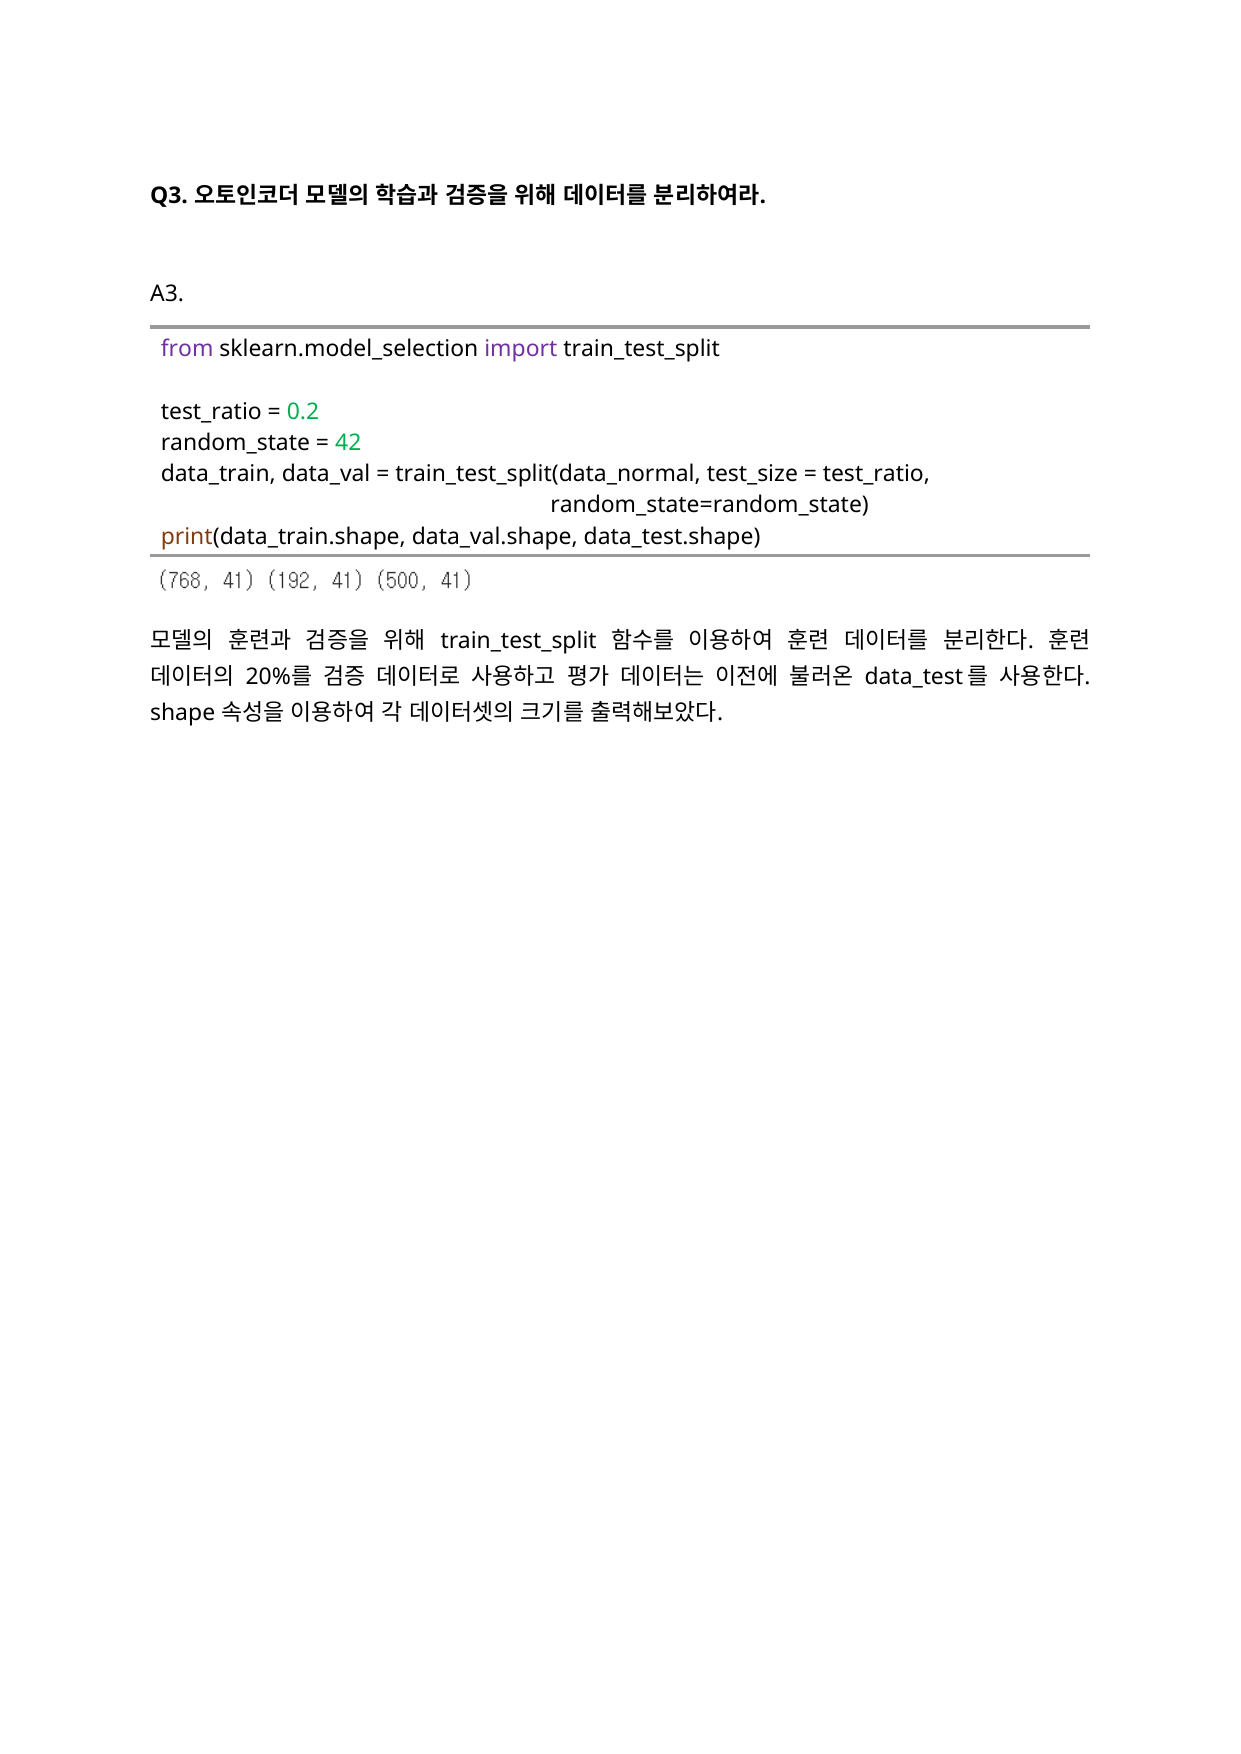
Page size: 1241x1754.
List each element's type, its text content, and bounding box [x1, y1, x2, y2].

table_header from sklearn.model_selection import train_test_split test_ratio = 0.2 random_state = 42 data_train, data_val = train_test_split(data_normal, test_size = test_ratio, random_state=random_state) print(data_train.shape, data_val.shape, data_test.shape) [150, 329, 1090, 554]
text 모델의 훈련과 검증을 위해 train_test_split 함수를 이용하여 훈련 데이터를 분리한다. 훈련 데이터의 20%를 검증 데이터로 사용하고 평가 데이터는 이전에 불러온 data_test를 사용한다. shape 속성을 이용하여 각 데이터셋의 크기를 출력해보았다. [150, 622, 1090, 727]
subtitle 오토인코더 모델의 학습과 검증을 위해 데이터를 분리하여라. [150, 177, 1090, 211]
picture [150, 557, 512, 608]
